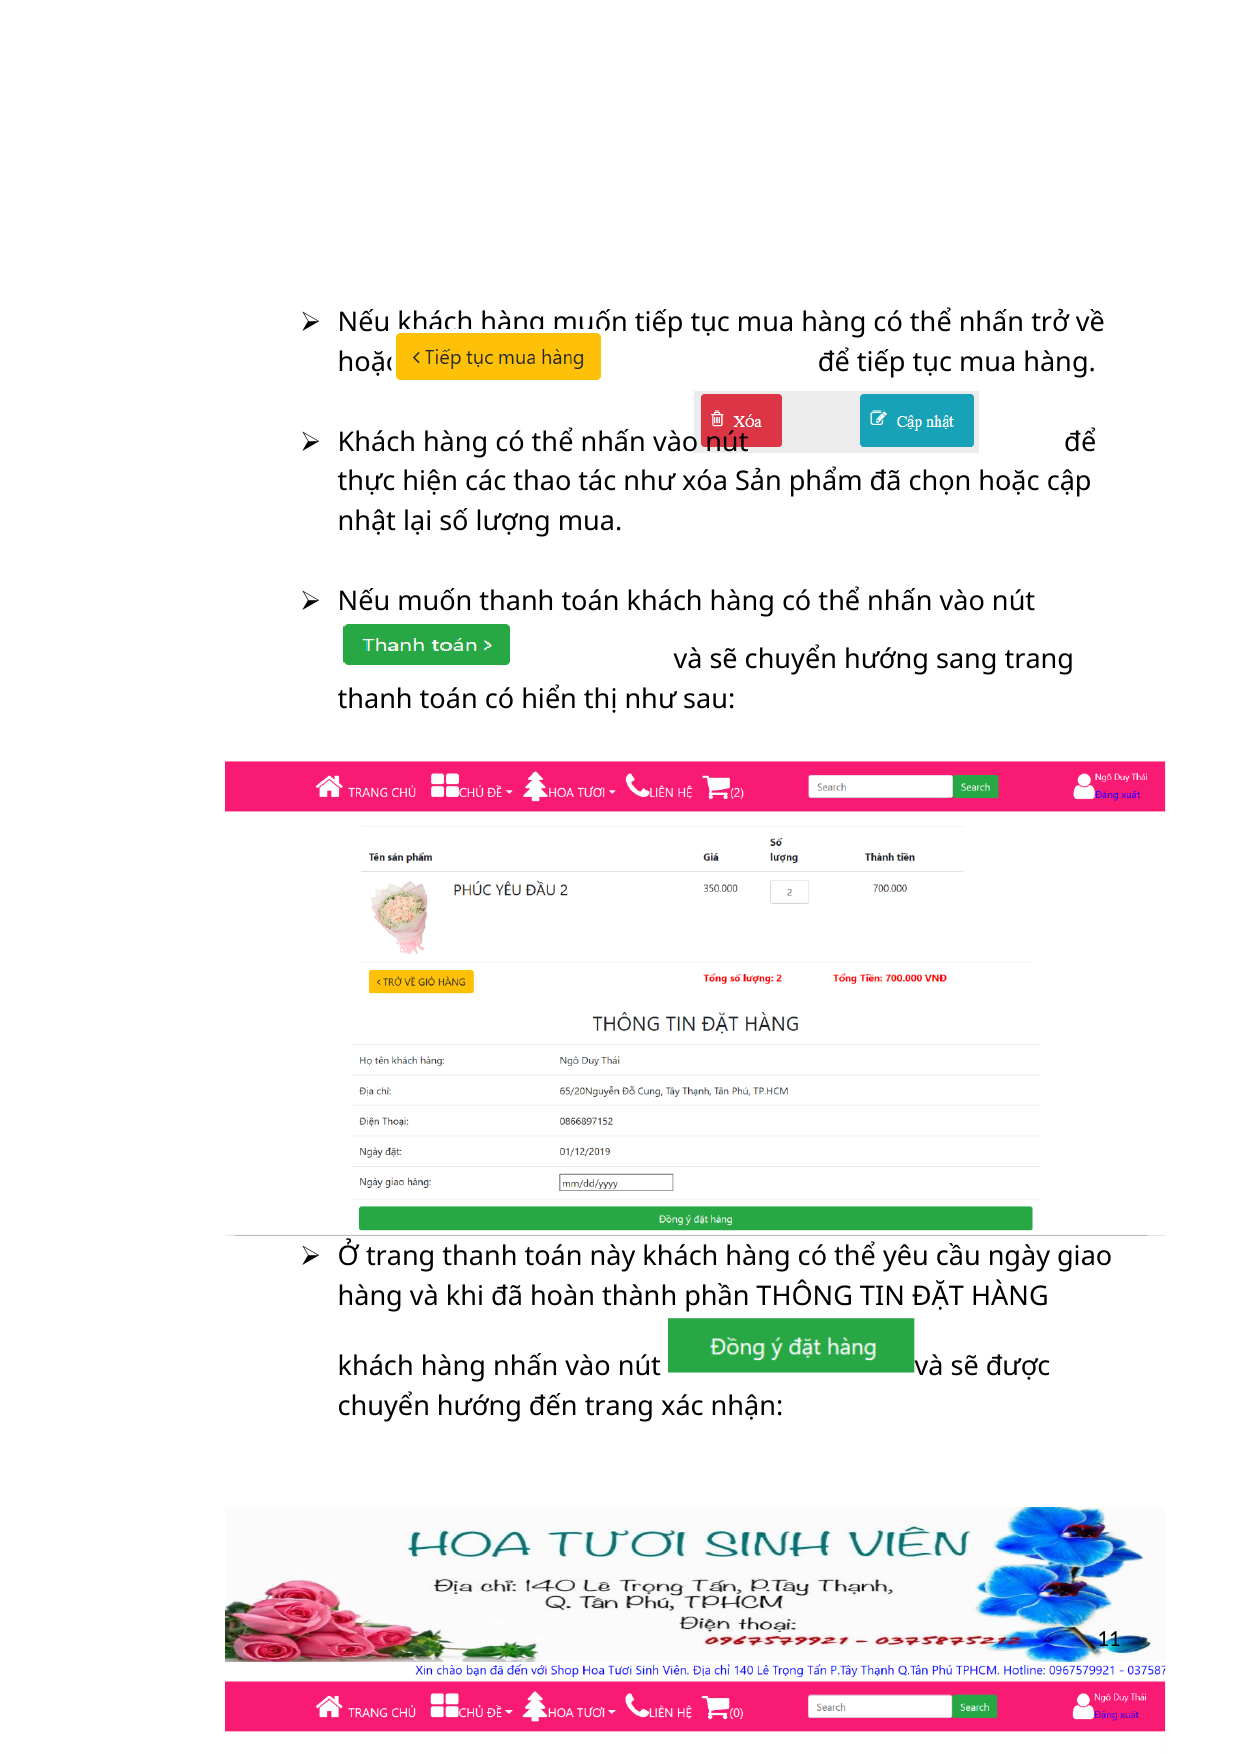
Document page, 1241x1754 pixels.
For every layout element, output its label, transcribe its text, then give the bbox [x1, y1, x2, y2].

picture [225, 760, 1166, 1236]
picture [693, 391, 979, 422]
picture [668, 1316, 915, 1376]
list Nếu khách hàng muốn tiếp tục mua hàng có thể nhấn trở về hoặc nhấn vào mục để tiếp tục mua hàng. [300, 303, 1120, 379]
list Khách hàng có thể nhấn vào nút để thực hiện các thao tác như xóa Sản phẩm đã chọn hoặc cập nhật lại số lượng mua. [300, 422, 1120, 538]
list Nếu muốn thanh toán khách hàng có thể nhấn vào nút và sẽ chuyển hướng sang trang thanh toán có hiển thị như sau: [300, 581, 1120, 717]
list Ở trang thanh toán này khách hàng có thể yêu cầu ngày giao hàng và khi đã hoàn thành phần THÔNG TIN ĐẶT HÀNG khách hàng nhấn vào nút và sẽ được chuyển hướng đến trang xác nhận: [300, 1237, 1120, 1423]
picture [225, 1507, 1166, 1754]
picture [337, 620, 519, 669]
picture [391, 329, 605, 384]
